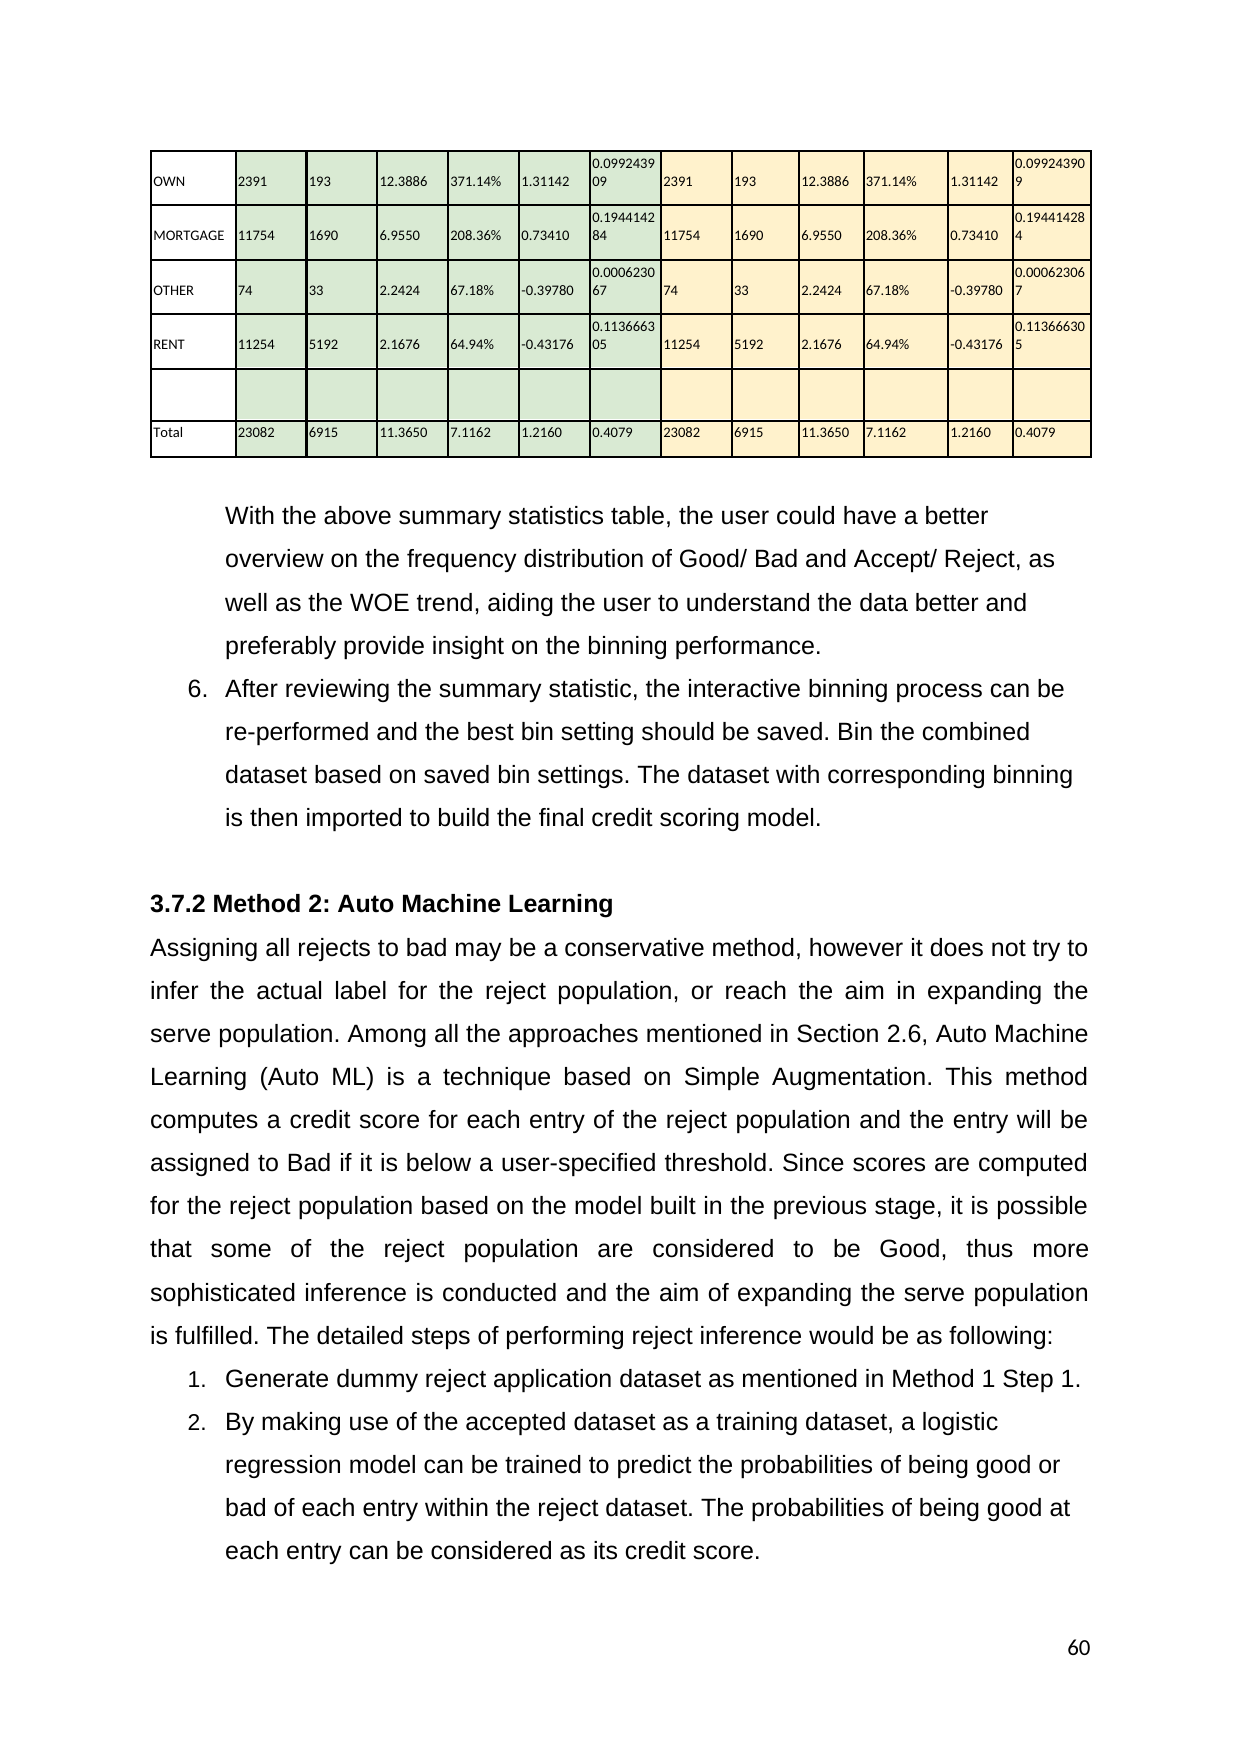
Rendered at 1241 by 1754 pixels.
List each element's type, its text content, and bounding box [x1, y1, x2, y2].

table_cell [152, 370, 235, 419]
table_cell 23082 [237, 422, 305, 456]
table_cell 2391 [662, 152, 731, 204]
table_cell 67.18% [449, 261, 518, 313]
table_cell 1.2160 [949, 422, 1012, 456]
table_cell 0.4079 [1014, 422, 1090, 456]
table_cell 12.3886 [378, 152, 447, 204]
table_cell 74 [237, 261, 305, 313]
table_cell 0.000623067 [1014, 261, 1090, 313]
text Assigning all rejects to bad may be a conservative method, however it does not try to infer the actual label for the reject population, or reach the aim in expanding the serve population. Among all the approaches mentioned in Section 2.6, Auto Machine Learning (Auto ML) is a technique based on Simple Augmentation. This method computes a credit score for each entry of the reject population and the entry will be assigned to Bad if it is below a user-specified threshold. Since scores are computed for the reject population based on the model built in the previous stage, it is possible that some of the reject population are considered to be Good, thus more sophisticated inference is conducted and the aim of expanding the serve population is fulfilled. The detailed steps of performing reject inference would be as following: [150, 933, 1090, 1349]
table_cell -0.43176 [520, 315, 589, 367]
table_cell 208.36% [865, 206, 947, 259]
table_cell 11754 [237, 206, 305, 259]
table_cell 11.3650 [378, 422, 447, 456]
table_cell 0.099243909 [1014, 152, 1090, 204]
table_cell 2.1676 [378, 315, 447, 367]
table_cell 33 [733, 261, 798, 313]
table_cell 11254 [237, 315, 305, 367]
table_cell -0.39780 [520, 261, 589, 313]
table_cell 0.194414284 [591, 206, 660, 259]
table_cell 74 [662, 261, 731, 313]
table_cell [733, 370, 798, 419]
table_cell [520, 370, 589, 419]
table_cell 64.94% [449, 315, 518, 367]
table_cell [308, 370, 376, 419]
table_cell [800, 370, 863, 419]
table_cell 0.73410 [520, 206, 589, 259]
table_cell 1.2160 [520, 422, 589, 456]
table_cell 5192 [308, 315, 376, 367]
table_cell 0.113666305 [1014, 315, 1090, 367]
table_cell 208.36% [449, 206, 518, 259]
list Generate dummy reject application dataset as mentioned in Method 1 Step 1. [187, 1364, 1090, 1393]
table_cell [449, 370, 518, 419]
table_cell 11.3650 [800, 422, 863, 456]
table_cell 193 [733, 152, 798, 204]
table_cell 0.194414284 [1014, 206, 1090, 259]
table_cell 6.9550 [800, 206, 863, 259]
table_cell 2.1676 [800, 315, 863, 367]
table_cell 2.2424 [378, 261, 447, 313]
list After reviewing the summary statistic, the interactive binning process can be re-performed and the best bin setting should be saved. Bin the combined dataset based on saved bin settings. The dataset with corresponding binning is then imported to build the final credit scoring model. [187, 674, 1090, 832]
table_cell 0.000623067 [591, 261, 660, 313]
list By making use of the accepted dataset as a training dataset, a logistic regression model can be trained to predict the probabilities of being good or bad of each entry within the reject dataset. The probabilities of being good at each entry can be considered as its credit score. [187, 1407, 1090, 1565]
table_cell 23082 [662, 422, 731, 456]
table_cell 6915 [308, 422, 376, 456]
table_cell 64.94% [865, 315, 947, 367]
table_cell 6.9550 [378, 206, 447, 259]
table_cell 6915 [733, 422, 798, 456]
table_cell Total [152, 422, 235, 456]
table_cell 11254 [662, 315, 731, 367]
table_cell 7.1162 [865, 422, 947, 456]
table_cell 0.4079 [591, 422, 660, 456]
table_cell 193 [308, 152, 376, 204]
table_cell 371.14% [449, 152, 518, 204]
table_cell -0.43176 [949, 315, 1012, 367]
table_cell 1690 [308, 206, 376, 259]
table_cell 12.3886 [800, 152, 863, 204]
table_cell 2.2424 [800, 261, 863, 313]
text 3.7.2 Method 2: Auto Machine Learning [150, 889, 1090, 918]
table_cell 0.73410 [949, 206, 1012, 259]
table_cell [662, 370, 731, 419]
table_cell 67.18% [865, 261, 947, 313]
table_cell [591, 370, 660, 419]
table_cell RENT [152, 315, 235, 367]
table_cell 0.113666305 [591, 315, 660, 367]
table_cell 2391 [237, 152, 305, 204]
table_cell 0.099243909 [591, 152, 660, 204]
table_cell 7.1162 [449, 422, 518, 456]
table_cell -0.39780 [949, 261, 1012, 313]
table_cell 11754 [662, 206, 731, 259]
table_cell [949, 370, 1012, 419]
table_cell MORTGAGE [152, 206, 235, 259]
table_cell 1.31142 [520, 152, 589, 204]
table_cell 1.31142 [949, 152, 1012, 204]
table_cell [1014, 370, 1090, 419]
table_cell 1690 [733, 206, 798, 259]
table_cell 5192 [733, 315, 798, 367]
table_cell [237, 370, 305, 419]
table_cell OWN [152, 152, 235, 204]
text With the above summary statistics table, the user could have a better overview on the frequency distribution of Good/ Bad and Accept/ Reject, as well as the WOE trend, aiding the user to understand the data better and preferably provide insight on the binning performance. [225, 501, 1090, 659]
table_cell 33 [308, 261, 376, 313]
table_cell OTHER [152, 261, 235, 313]
table_cell [865, 370, 947, 419]
table_cell 371.14% [865, 152, 947, 204]
table_cell [378, 370, 447, 419]
